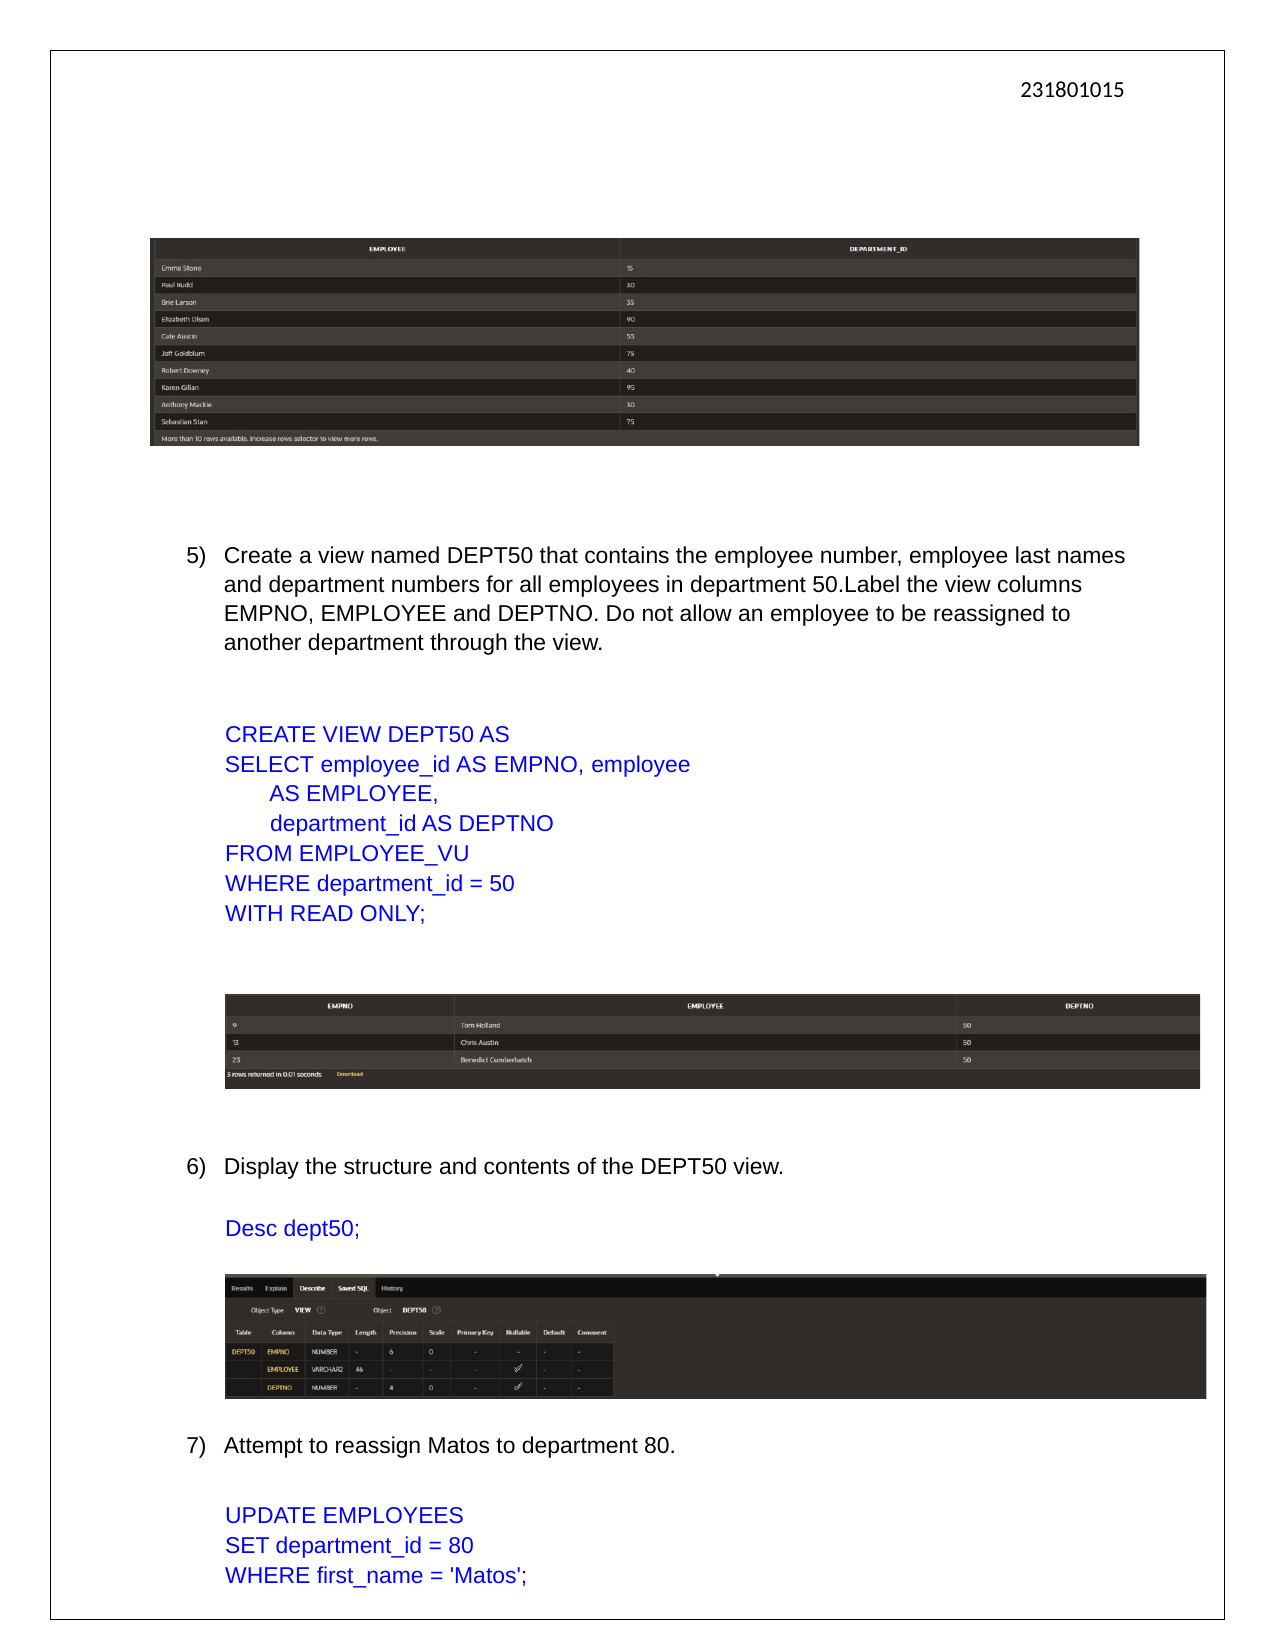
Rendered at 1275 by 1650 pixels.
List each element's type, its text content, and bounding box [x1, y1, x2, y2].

list Attempt to reassign Matos to department 80. [186, 1432, 1129, 1458]
text Desc dept50; [224, 1214, 1139, 1241]
text SET department_id = 80 [224, 1532, 1139, 1558]
list Create a view named DEPT50 that contains the employee number, employee last names and department numbers for all employees in department 50.Label the view columns EMPNO, EMPLOYEE and DEPTNO. Do not allow an employee to be reassigned to another department through the view. [186, 542, 1129, 655]
text CREATE VIEW DEPT50 AS [224, 721, 1139, 747]
picture [225, 994, 1200, 1089]
picture [225, 1274, 1207, 1399]
text WHERE department_id = 50 [224, 870, 1139, 896]
text WITH READ ONLY; [224, 900, 1139, 926]
text SELECT employee_id AS EMPNO, employee AS EMPLOYEE, [224, 751, 691, 806]
text FROM EMPLOYEE_VU [224, 840, 1139, 866]
text department_id AS DEPTNO [269, 810, 1139, 836]
text UPDATE EMPLOYEES [224, 1502, 1139, 1528]
picture [150, 238, 1140, 446]
list Display the structure and contents of the DEPT50 view. [186, 1153, 1129, 1179]
text WHERE first_name = 'Matos'; [224, 1562, 1139, 1588]
